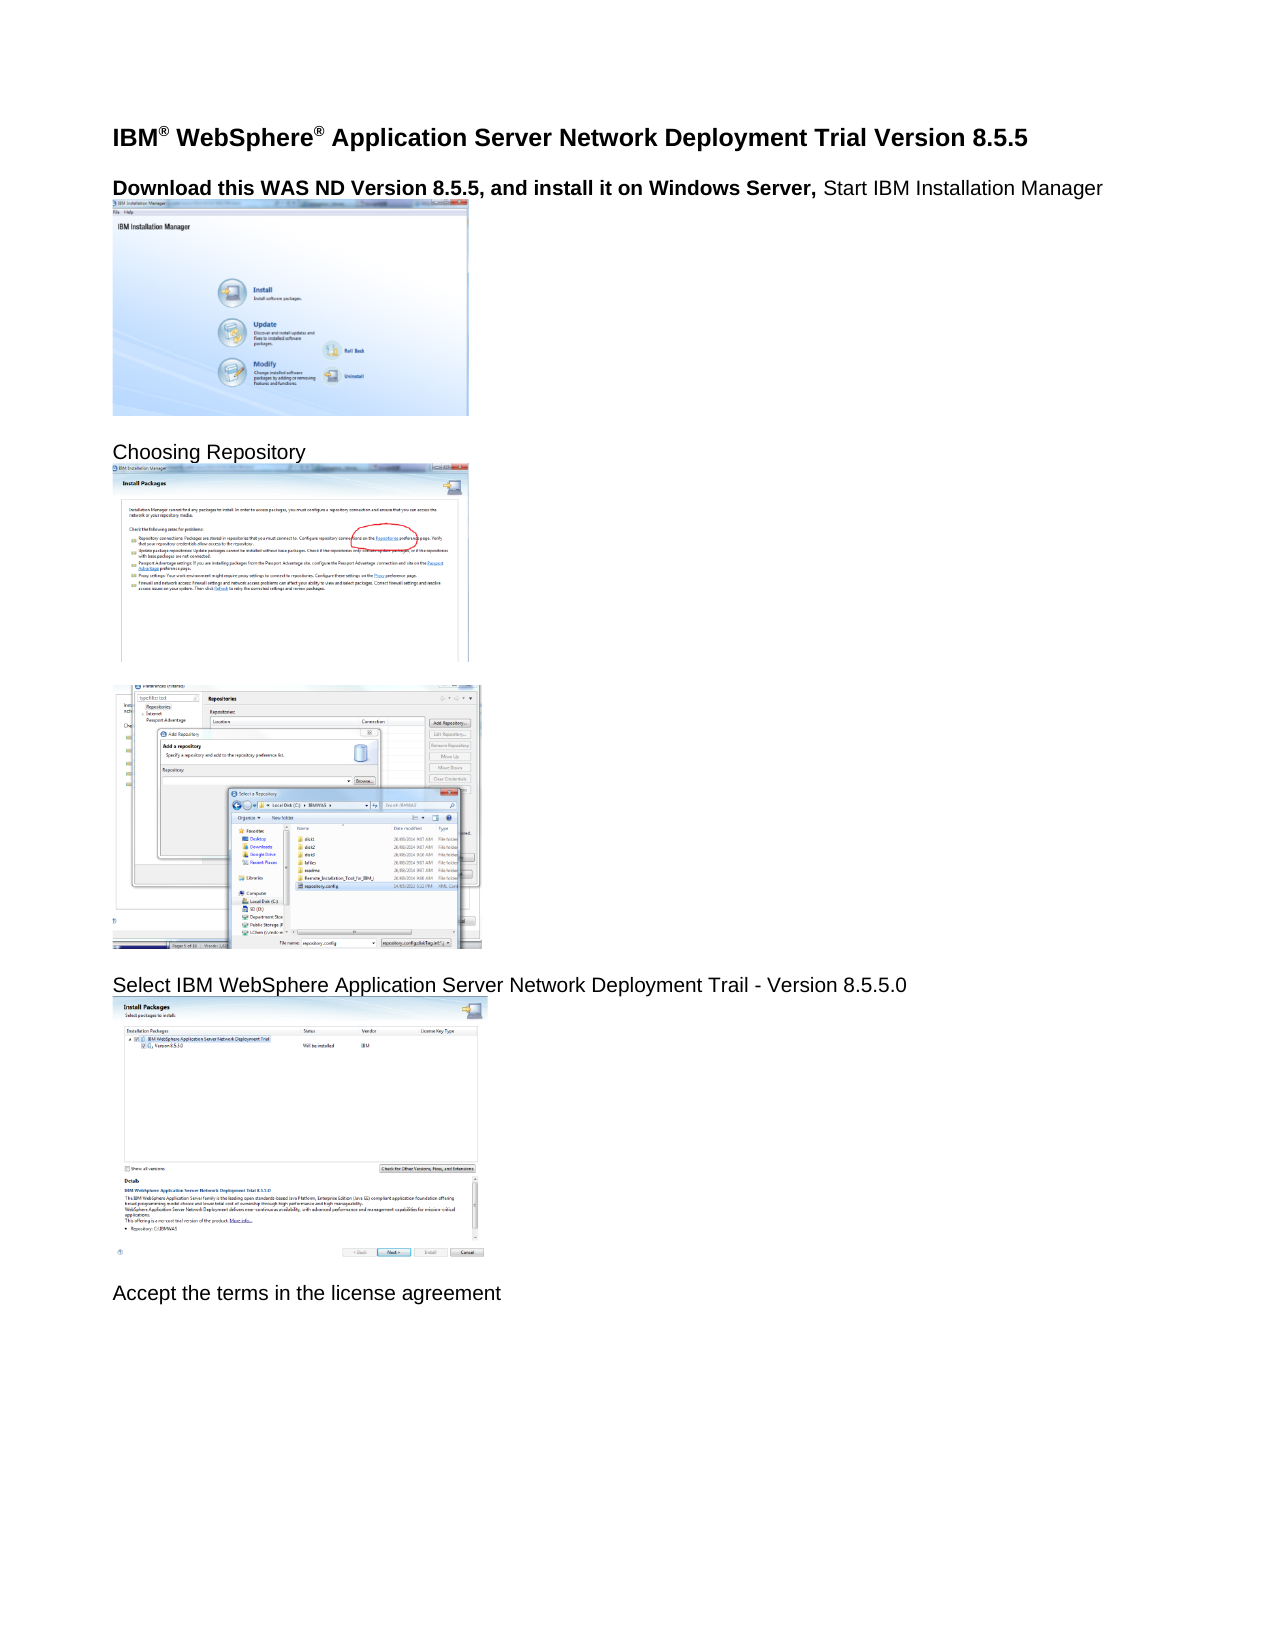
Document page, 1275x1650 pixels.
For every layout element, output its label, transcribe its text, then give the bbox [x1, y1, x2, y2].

text Download this WAS ND Version 8.5.5, and install it on Windows Server, Start IBM Installation Manager [112, 176, 1125, 199]
picture [112, 463, 469, 662]
picture [112, 685, 482, 949]
text Accept the terms in the license agreement [112, 1280, 1125, 1304]
text Choosing Repository [112, 439, 1125, 463]
text Select IBM WebSphere Application Server Network Deployment Trail - Version 8.5.5.0 [112, 973, 1125, 997]
text IBM® WebSphere® Application Server Network Deployment Trial Version 8.5.5 [112, 123, 1125, 152]
picture [112, 199, 469, 416]
picture [112, 996, 488, 1257]
